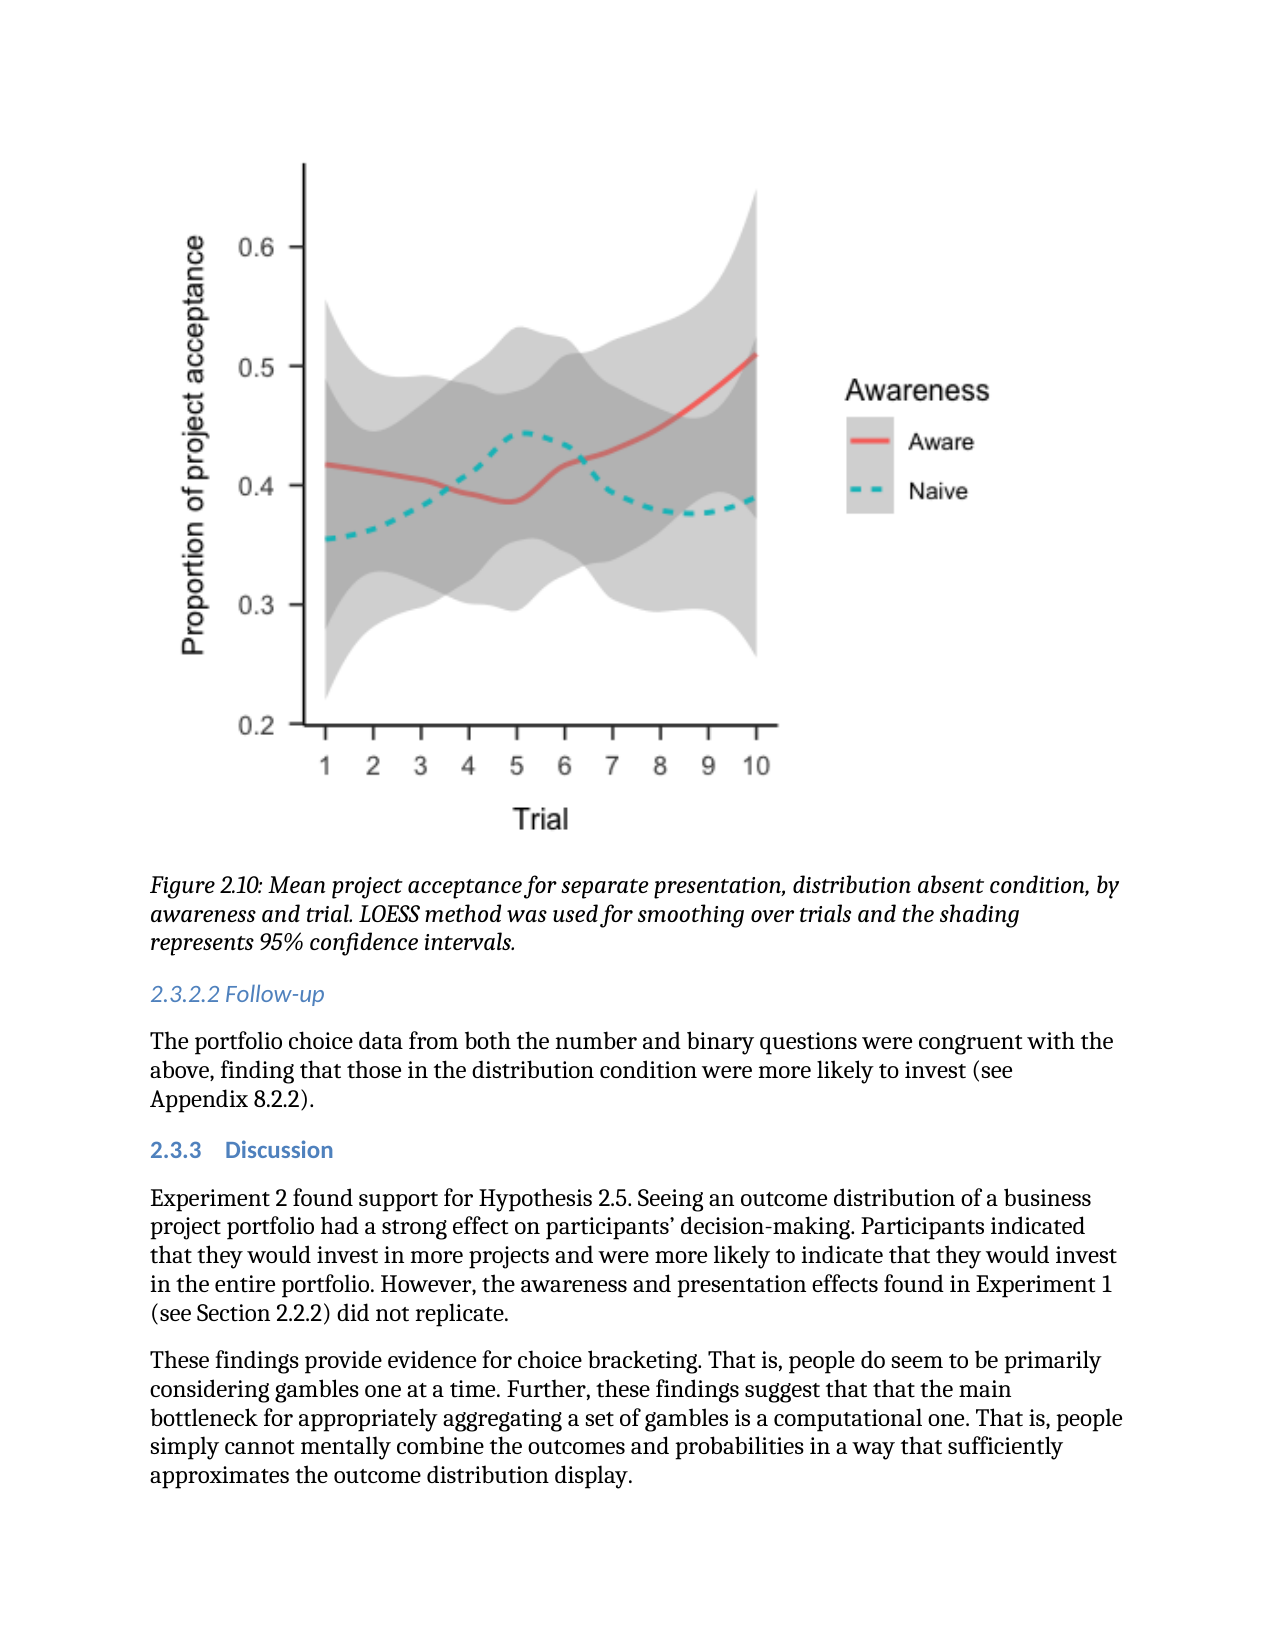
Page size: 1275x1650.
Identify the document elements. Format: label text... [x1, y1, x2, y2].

picture [168, 150, 1044, 850]
text The portfolio choice data from both the number and binary questions were congruent with the above, finding that those in the distribution condition were more likely to invest (see Appendix 8.2.2). [150, 1027, 1125, 1113]
text Experiment 2 found support for Hypothesis 2.5. Seeing an outcome distribution of a business project portfolio had a strong effect on participants’ decision-making. Participants indicated that they would invest in more projects and were more likely to indicate that they would invest in the entire portfolio. However, the awareness and presentation effects found in Experiment 1 (see Section 2.2.2) did not replicate. [150, 1183, 1125, 1327]
text These findings provide evidence for choice bracketing. That is, people do seem to be primarily considering gambles one at a time. Further, these findings suggest that that the main bottleneck for appropriately aggregating a set of gambles is a computational one. That is, people simply cannot mentally combine the outcomes and probabilities in a way that sufficiently approximates the outcome distribution display. [150, 1346, 1125, 1490]
subtitle 2.3.3 Discussion [150, 1134, 1125, 1165]
subtitle 2.3.2.2 Follow-up [150, 978, 1125, 1008]
text Figure 2.10: Mean project acceptance for separate presentation, distribution absent condition, by awareness and trial. LOESS method was used for smoothing over trials and the shading represents 95% confidence intervals. [150, 871, 1125, 957]
